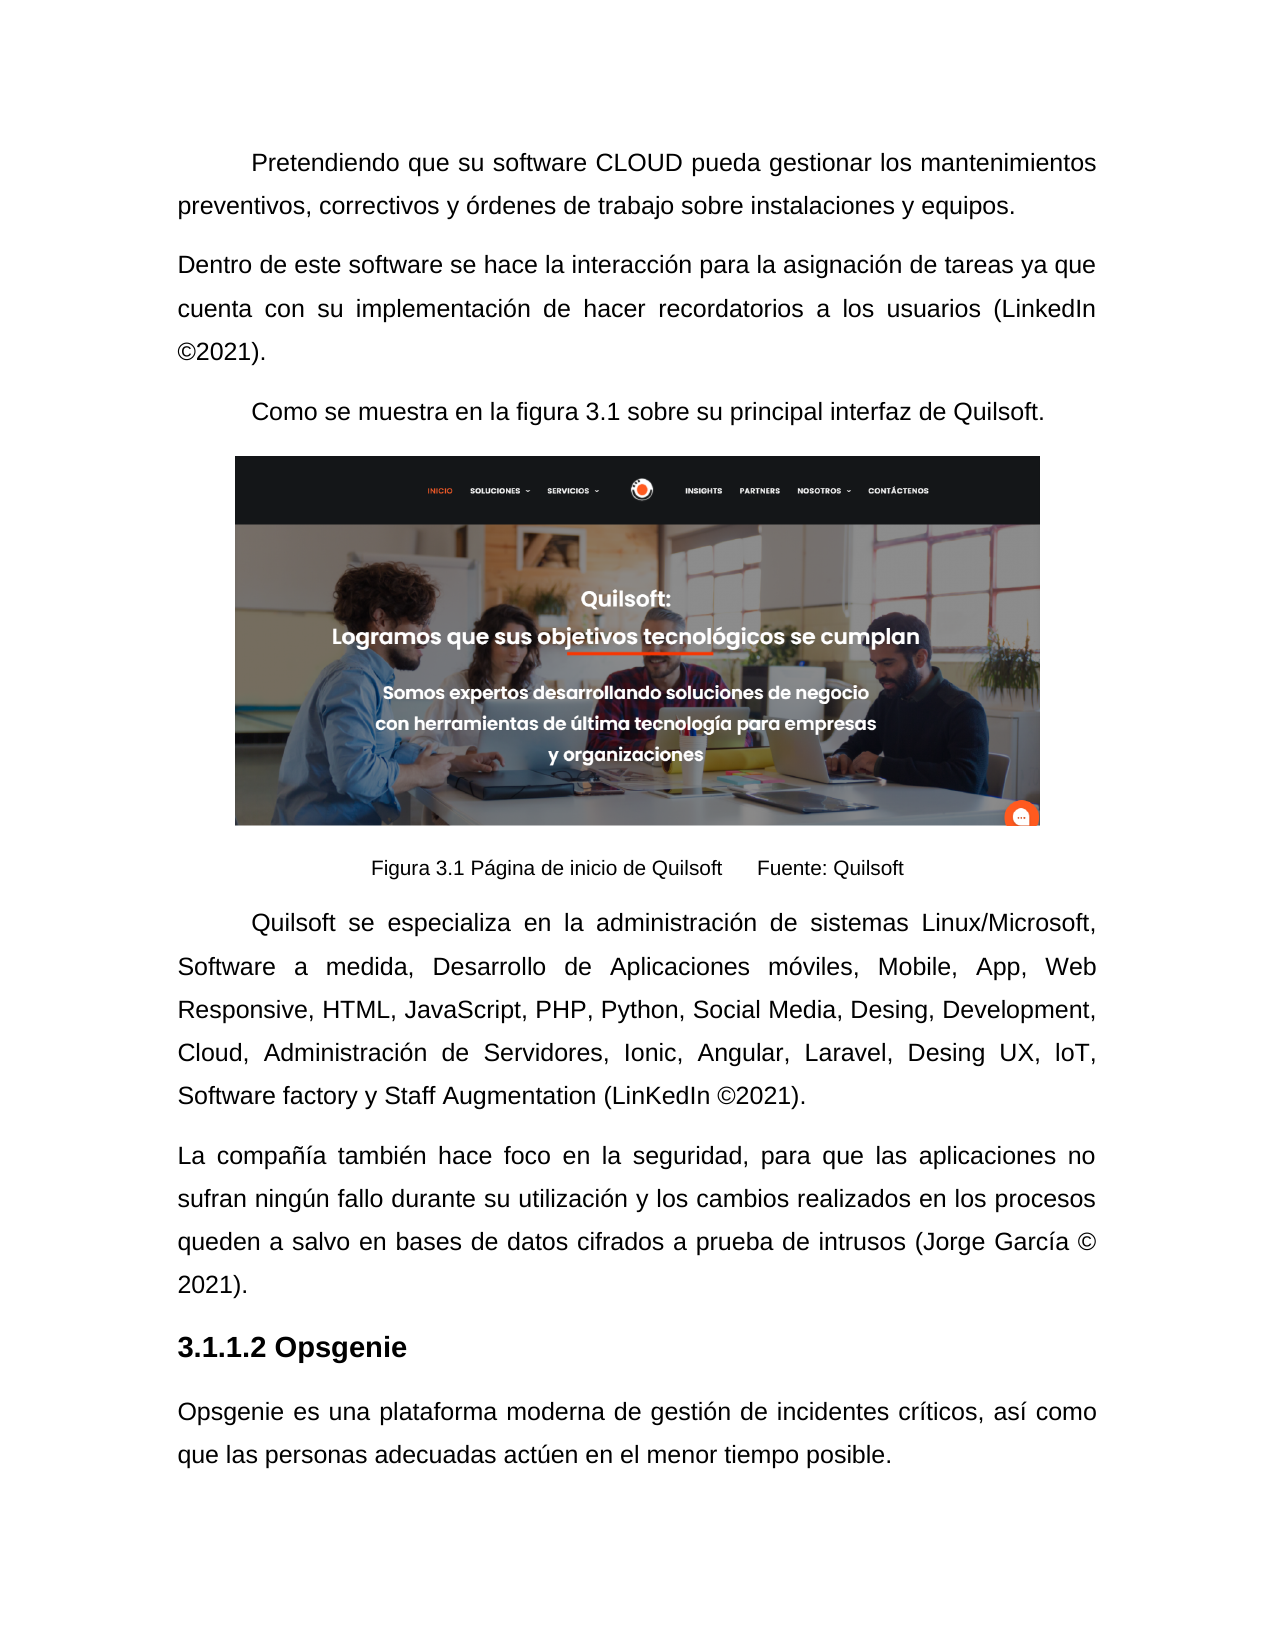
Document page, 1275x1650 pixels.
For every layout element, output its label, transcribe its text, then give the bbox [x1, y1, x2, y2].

text Figura 3.1 Página de inicio de Quilsoft Fuente: Quilsoft [177, 856, 1098, 880]
picture [235, 456, 1040, 826]
text Opsgenie es una plataforma moderna de gestión de incidentes críticos, así como que las personas adecuadas actúen en el menor tiempo posible. [177, 1397, 1098, 1469]
text La compañía también hace foco en la seguridad, para que las aplicaciones no sufran ningún fallo durante su utilización y los cambios realizados en los procesos queden a salvo en bases de datos cifrados a prueba de intrusos (Jorge García © 2021). [177, 1141, 1098, 1299]
text 3.1.1.2 Opsgenie [177, 1330, 1098, 1363]
text Quilsoft se especializa en la administración de sistemas Linux/Microsoft, Software a medida, Desarrollo de Aplicaciones móviles, Mobile, App, Web Responsive, HTML, JavaScript, PHP, Python, Social Media, Desing, Development, Cloud, Administración de Servidores, Ionic, Angular, Laravel, Desing UX, loT, Software factory y Staff Augmentation (LinKedIn ©2021). [177, 908, 1098, 1109]
text Dentro de este software se hace la interacción para la asignación de tareas ya que cuenta con su implementación de hacer recordatorios a los usuarios (LinkedIn ©2021). [177, 251, 1098, 366]
text Como se muestra en la figura 3.1 sobre su principal interfaz de Quilsoft. [177, 397, 1098, 425]
text Pretendiendo que su software CLOUD pueda gestionar los mantenimientos preventivos, correctivos y órdenes de trabajo sobre instalaciones y equipos. [177, 148, 1098, 219]
